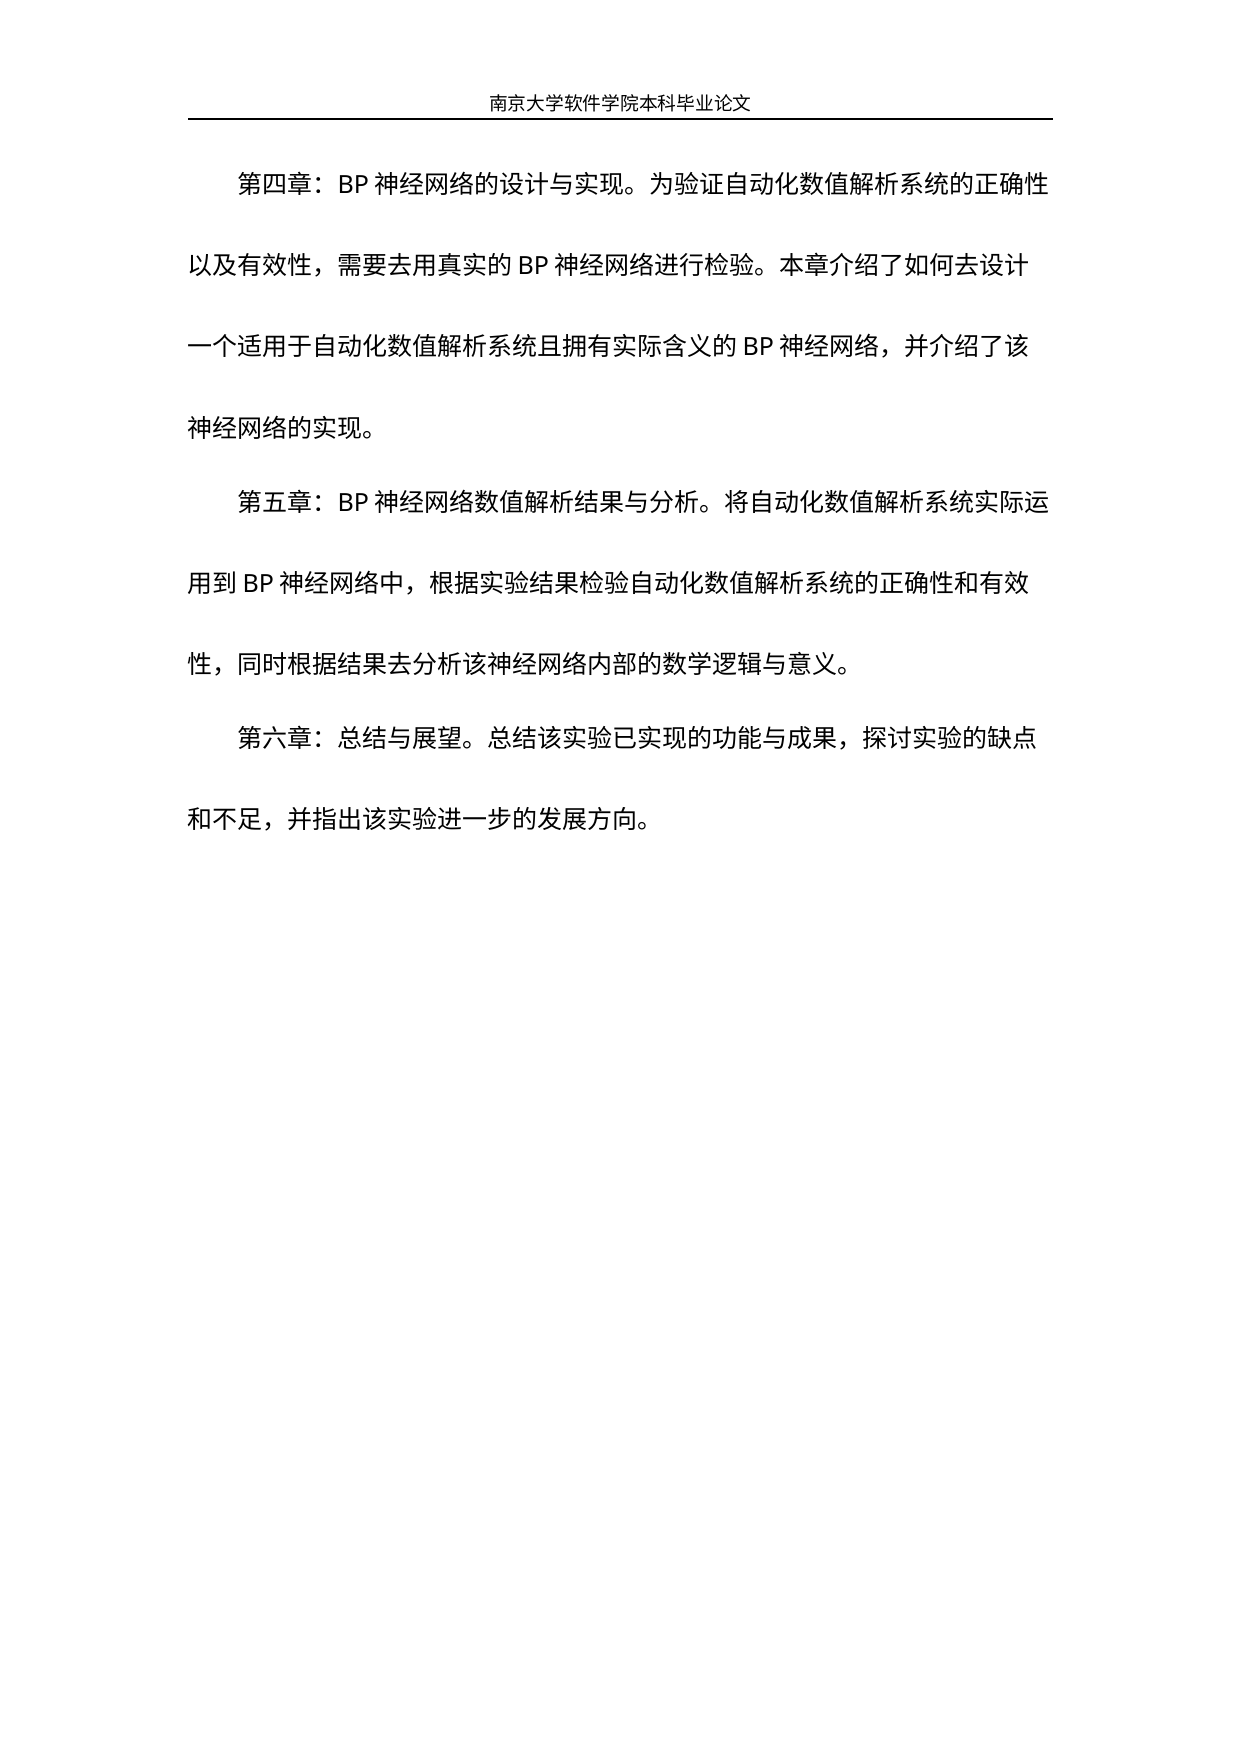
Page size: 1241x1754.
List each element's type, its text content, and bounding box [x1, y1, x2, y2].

text 第四章：BP神经网络的设计与实现。为验证自动化数值解析系统的正确性以及有效性，需要去用真实的BP神经网络进行检验。本章介绍了如何去设计一个适用于自动化数值解析系统且拥有实际含义的BP神经网络，并介绍了该神经网络的实现。 [187, 150, 1053, 459]
text 第五章：BP神经网络数值解析结果与分析。将自动化数值解析系统实际运用到BP神经网络中，根据实验结果检验自动化数值解析系统的正确性和有效性，同时根据结果去分析该神经网络内部的数学逻辑与意义。 [187, 468, 1053, 695]
text 第六章：总结与展望。总结该实验已实现的功能与成果，探讨实验的缺点和不足，并指出该实验进一步的发展方向。 [187, 704, 1053, 851]
